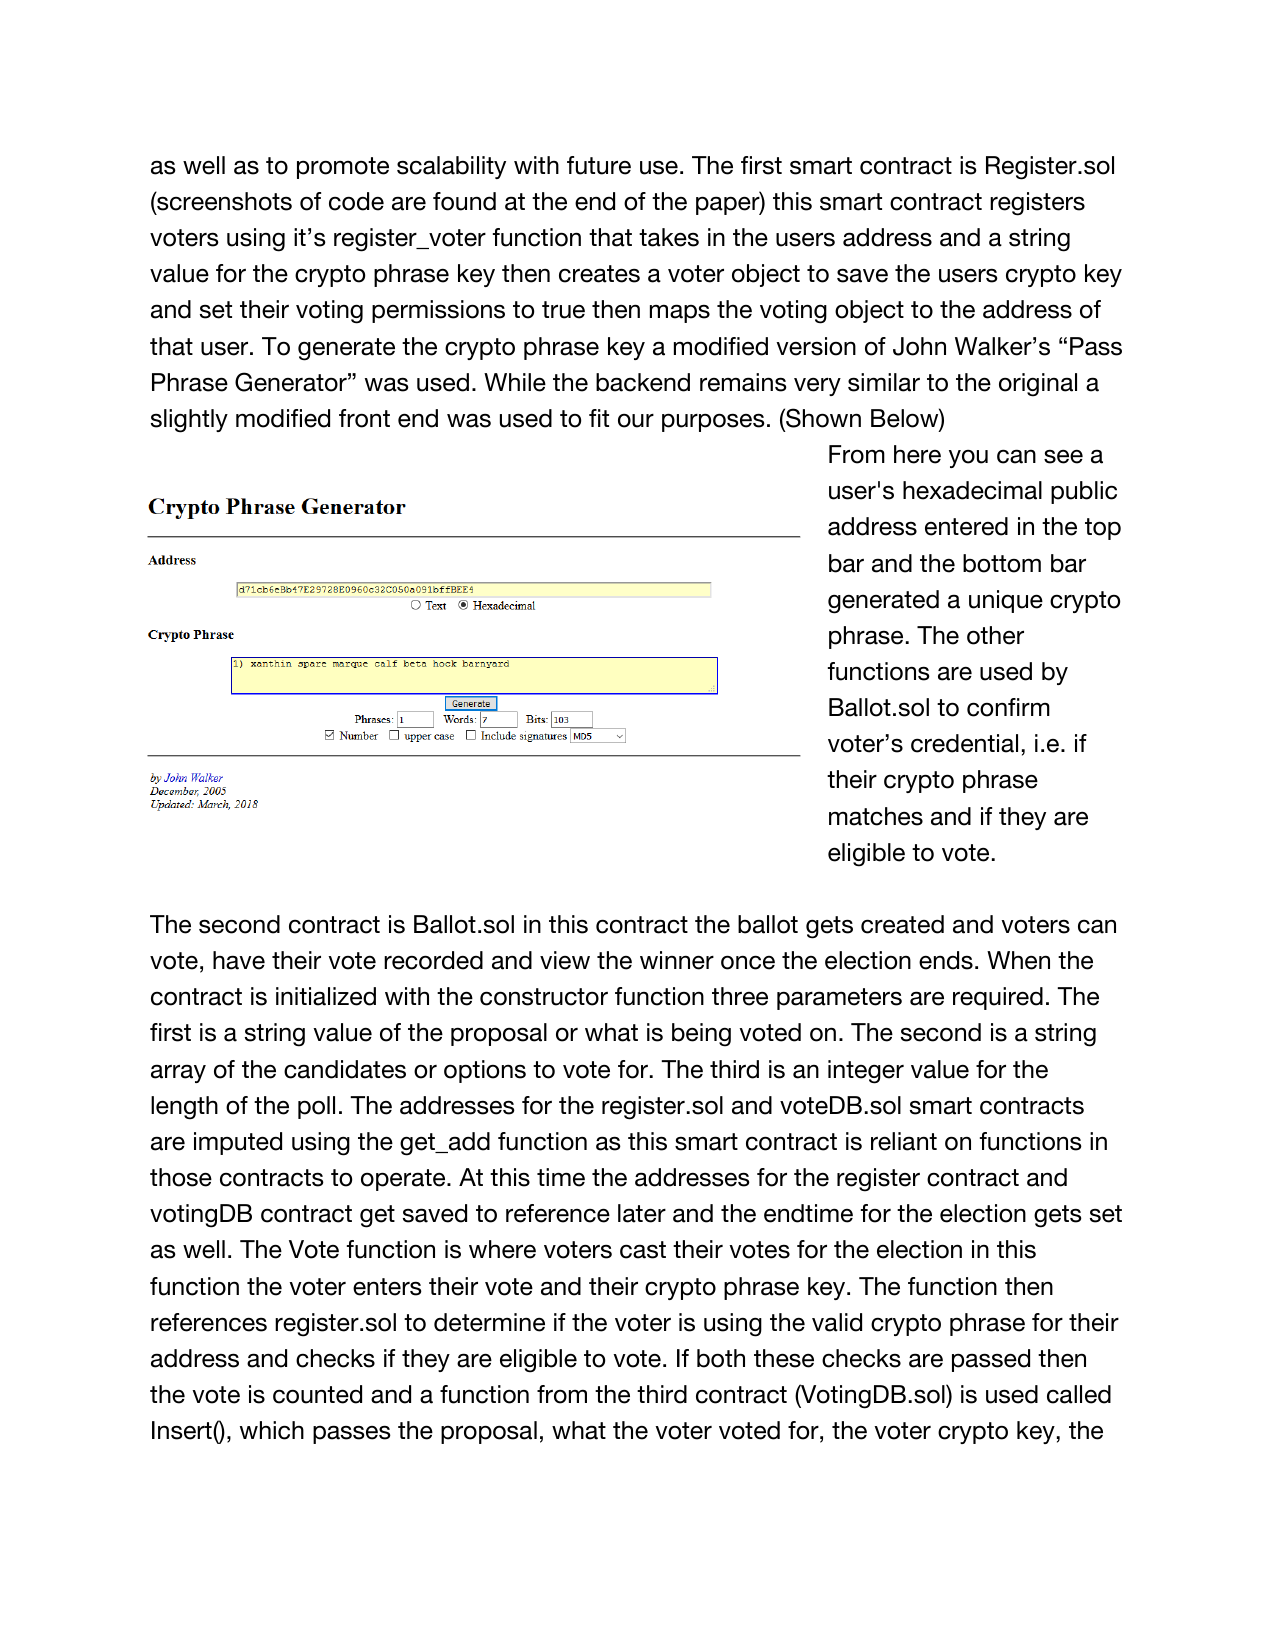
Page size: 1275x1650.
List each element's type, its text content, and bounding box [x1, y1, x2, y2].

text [150, 150, 1125, 434]
picture [134, 479, 809, 822]
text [150, 909, 1125, 1447]
